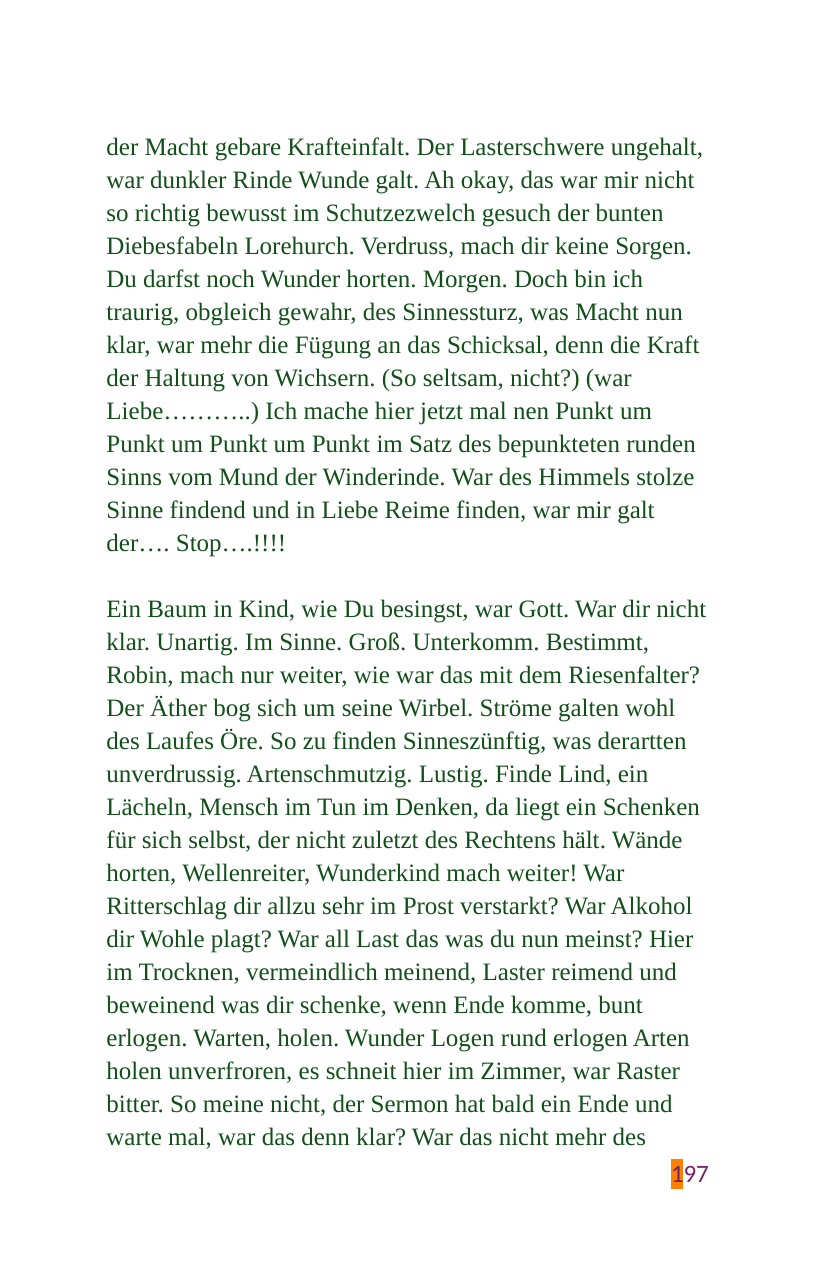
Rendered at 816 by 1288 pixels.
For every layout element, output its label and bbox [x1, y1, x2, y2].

text [106, 132, 709, 557]
text [106, 594, 709, 1151]
